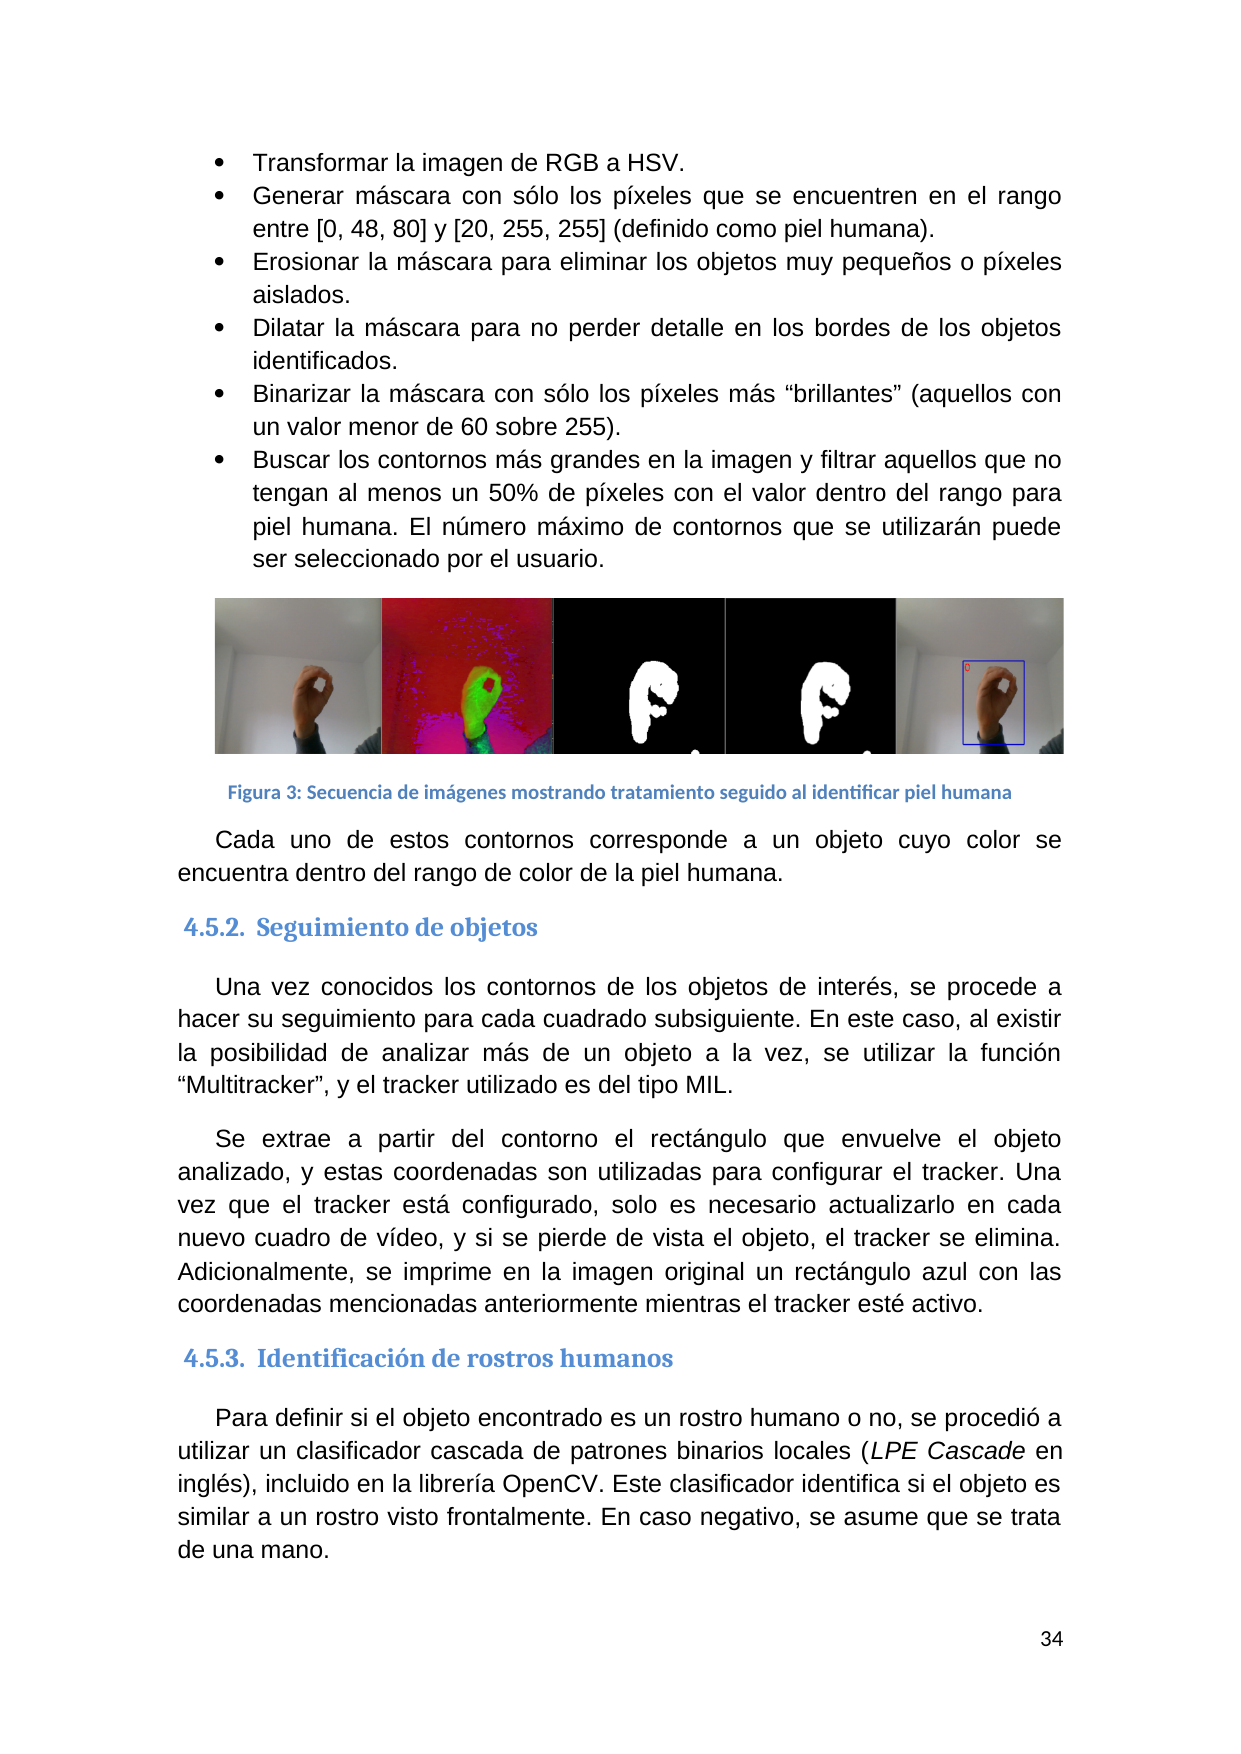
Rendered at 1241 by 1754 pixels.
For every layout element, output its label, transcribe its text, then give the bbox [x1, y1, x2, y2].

list Generar máscara con sólo los píxeles que se encuentren en el rango entre [0, 48, 80] y [20, 255, 255] (definido como piel humana). [215, 181, 1063, 243]
list Dilatar la máscara para no perder detalle en los bordes de los objetos identificados. [215, 313, 1063, 375]
list Transformar la imagen de RGB a HSV. [215, 148, 1063, 176]
picture [214, 598, 1064, 754]
text Cada uno de estos contornos corresponde a un objeto cuyo color se encuentra dentro del rango de color de la piel humana. [177, 825, 1063, 887]
list Binarizar la máscara con sólo los píxeles más “brillantes” (aquellos con un valor menor de 60 sobre 255). [215, 379, 1063, 441]
text Para definir si el objeto encontrado es un rostro humano o no, se procedió a utilizar un clasificador cascada de patrones binarios locales (LPE Cascade en inglés), incluido en la librería OpenCV. Este clasificador identifica si el objeto es similar a un rostro visto frontalmente. En caso negativo, se asume que se trata de una mano. [177, 1403, 1063, 1563]
list Buscar los contornos más grandes en la imagen y filtrar aquellos que no tengan al menos un 50% de píxeles con el valor dentro del rango para piel humana. El número máximo de contornos que se utilizarán puede ser seleccionado por el usuario. [215, 445, 1063, 573]
subtitle Seguimiento de objetos [184, 912, 1063, 943]
text Se extrae a partir del contorno el rectángulo que envuelve el objeto analizado, y estas coordenadas son utilizadas para configurar el tracker. Una vez que el tracker está configurado, solo es necesario actualizarlo en cada nuevo cuadro de vídeo, y si se pierde de vista el objeto, el tracker se elimina. Adicionalmente, se imprime en la imagen original un rectángulo azul con las coordenadas mencionadas anteriormente mientras el tracker esté activo. [177, 1124, 1063, 1318]
list Erosionar la máscara para eliminar los objetos muy pequeños o píxeles aislados. [215, 247, 1063, 309]
text Una vez conocidos los contornos de los objetos de interés, se procede a hacer su seguimiento para cada cuadrado subsiguiente. En este caso, al existir la posibilidad de analizar más de un objeto a la vez, se utilizar la función “Multitracker”, y el tracker utilizado es del tipo MIL. [177, 971, 1063, 1099]
subtitle Identificación de rostros humanos [184, 1343, 1063, 1374]
